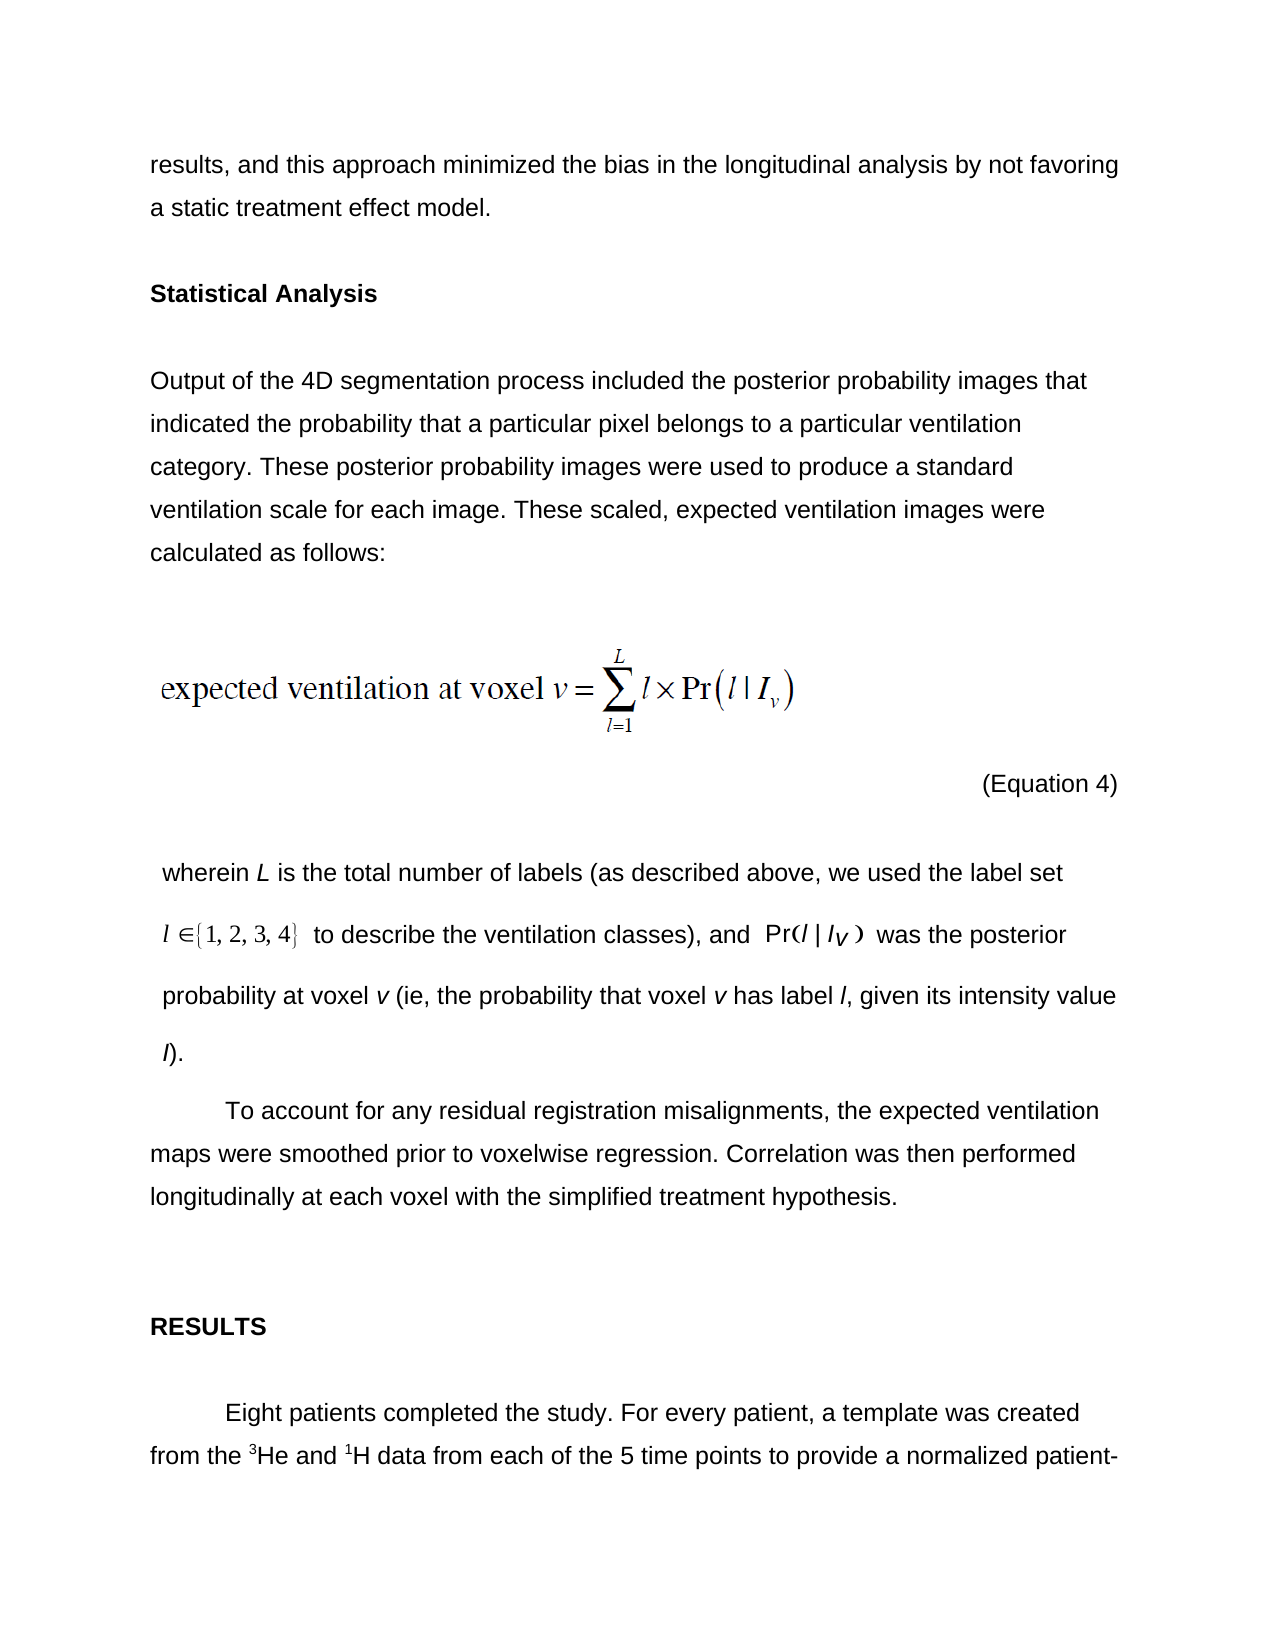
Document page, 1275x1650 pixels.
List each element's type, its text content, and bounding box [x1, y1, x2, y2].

text (Equation 4) [150, 768, 1125, 797]
text Statistical Analysis [150, 279, 1125, 308]
text To account for any residual registration misalignments, the expected ventilation maps were smoothed prior to voxelwise regression. Correlation was then performed longitudinally at each voxel with the simplified treatment hypothesis. [150, 1096, 1125, 1211]
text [150, 150, 1125, 222]
text wherein L is the total number of labels (as described above, we used the label set l 1, 2, 3, 4to describe the ventilation classes), and Prl | Iv was the posterior probability at voxel v (ie, the probability that voxel v has label l, given its intensity value I). [162, 858, 1125, 1067]
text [150, 1398, 1125, 1470]
text RESULTS [150, 1312, 1125, 1340]
text Output of the 4D segmentation process included the posterior probability images that indicated the probability that a particular pixel belongs to a particular ventilation category. These posterior probability images were used to produce a standard ventilation scale for each image. These scaled, expected ventilation images were calculated as follows: [150, 366, 1125, 567]
